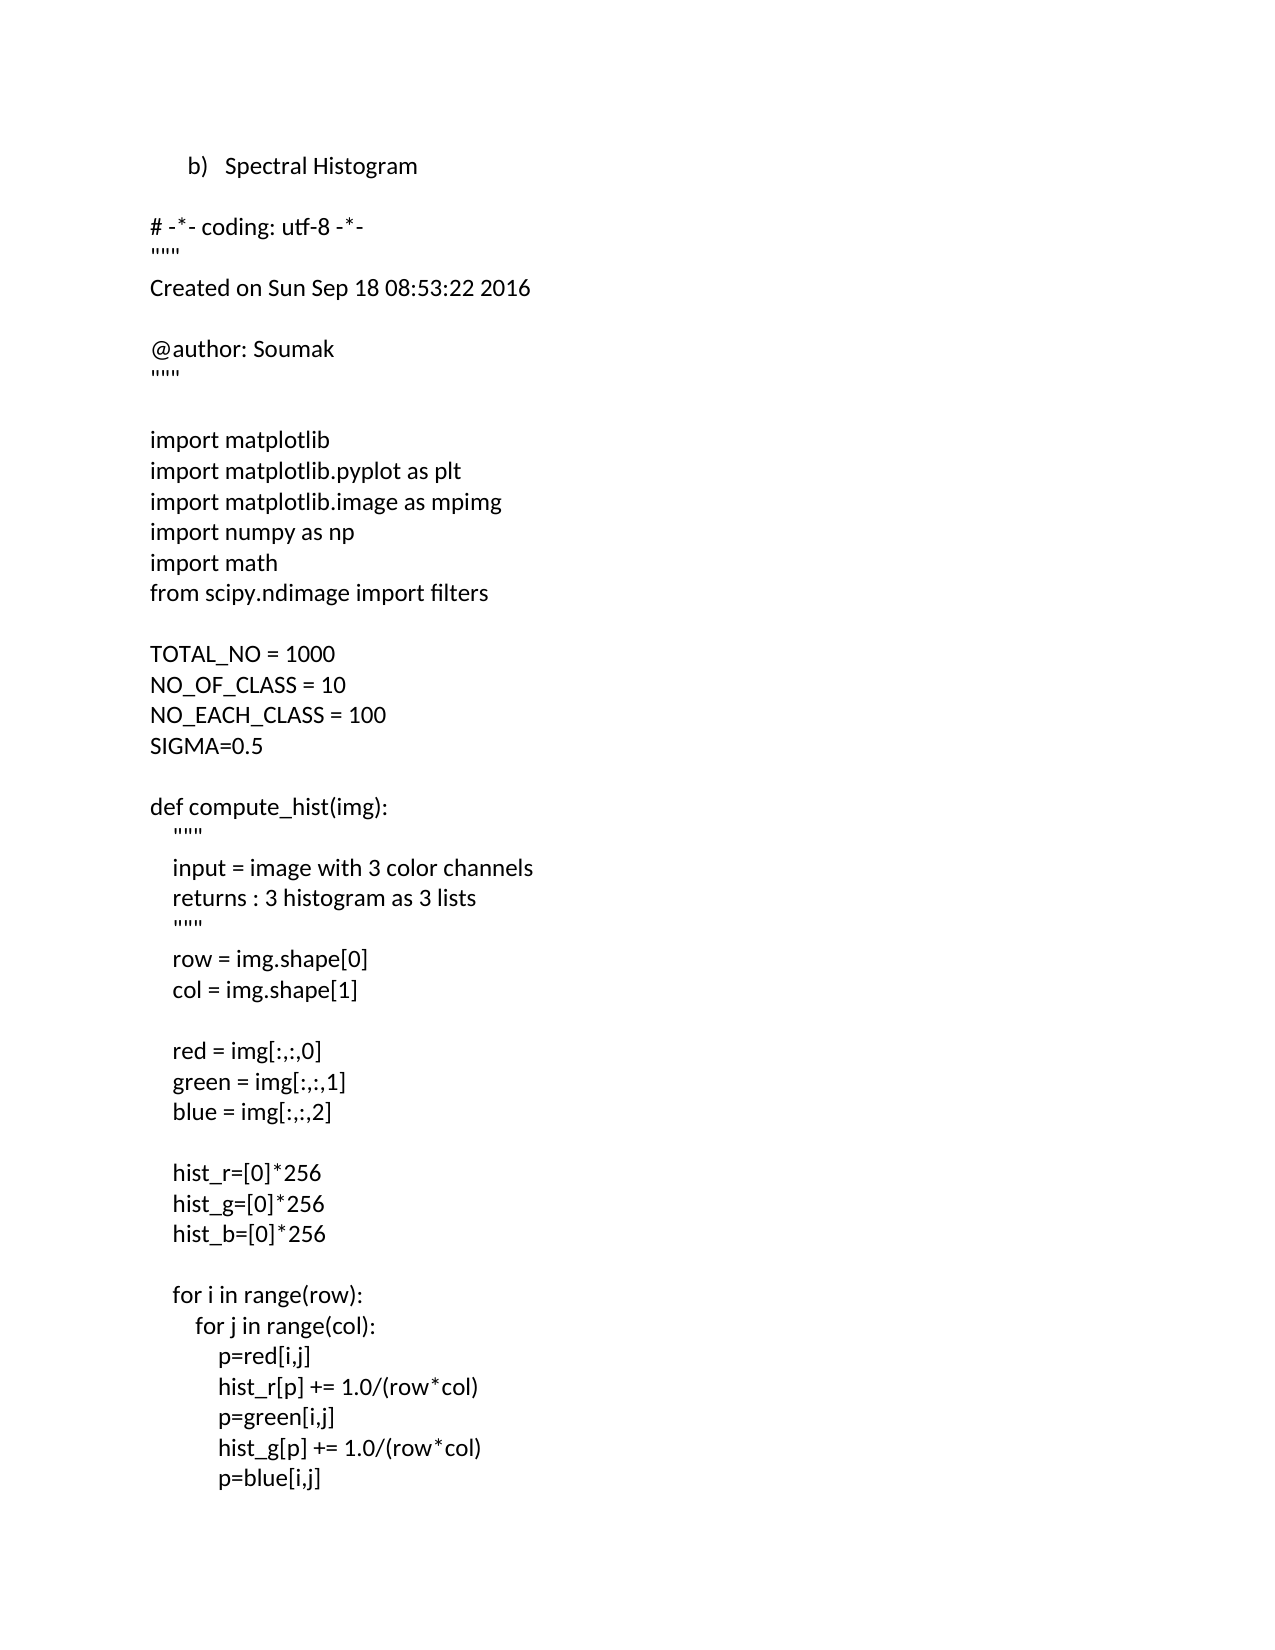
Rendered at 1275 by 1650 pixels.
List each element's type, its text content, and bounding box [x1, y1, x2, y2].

text SIGMA=0.5 [150, 730, 1125, 760]
text green = img[:,:,1] [150, 1066, 1125, 1096]
text import matplotlib [150, 425, 1125, 455]
text for i in range(row): [150, 1279, 1125, 1310]
text NO_OF_CLASS = 10 [150, 669, 1125, 699]
text # -*- coding: utf-8 -*- [150, 211, 1125, 242]
text from scipy.ndimage import filters [150, 577, 1125, 608]
text blue = img[:,:,2] [150, 1096, 1125, 1127]
text p=blue[i,j] [150, 1462, 1125, 1493]
text """ [150, 364, 1125, 394]
text import numpy as np [150, 516, 1125, 547]
text hist_r[p] += 1.0/(row*col) [150, 1371, 1125, 1401]
text hist_b=[0]*256 [150, 1218, 1125, 1249]
list Spectral Histogram [187, 150, 1125, 181]
text """ [150, 821, 1125, 852]
text row = img.shape[0] [150, 943, 1125, 974]
text TOTAL_NO = 1000 [150, 638, 1125, 669]
text hist_g[p] += 1.0/(row*col) [150, 1432, 1125, 1462]
text p=red[i,j] [150, 1340, 1125, 1371]
text @author: Soumak [150, 333, 1125, 364]
text hist_g=[0]*256 [150, 1188, 1125, 1218]
text col = img.shape[1] [150, 974, 1125, 1004]
text import matplotlib.image as mpimg [150, 486, 1125, 516]
text for j in range(col): [150, 1310, 1125, 1340]
text NO_EACH_CLASS = 100 [150, 699, 1125, 730]
text red = img[:,:,0] [150, 1035, 1125, 1066]
text returns : 3 histogram as 3 lists [150, 882, 1125, 913]
text import math [150, 547, 1125, 577]
text input = image with 3 color channels [150, 852, 1125, 882]
text hist_r=[0]*256 [150, 1157, 1125, 1188]
text p=green[i,j] [150, 1401, 1125, 1432]
text """ [150, 242, 1125, 272]
text import matplotlib.pyplot as plt [150, 455, 1125, 486]
text """ [150, 913, 1125, 943]
text def compute_hist(img): [150, 791, 1125, 821]
text Created on Sun Sep 18 08:53:22 2016 [150, 272, 1125, 303]
